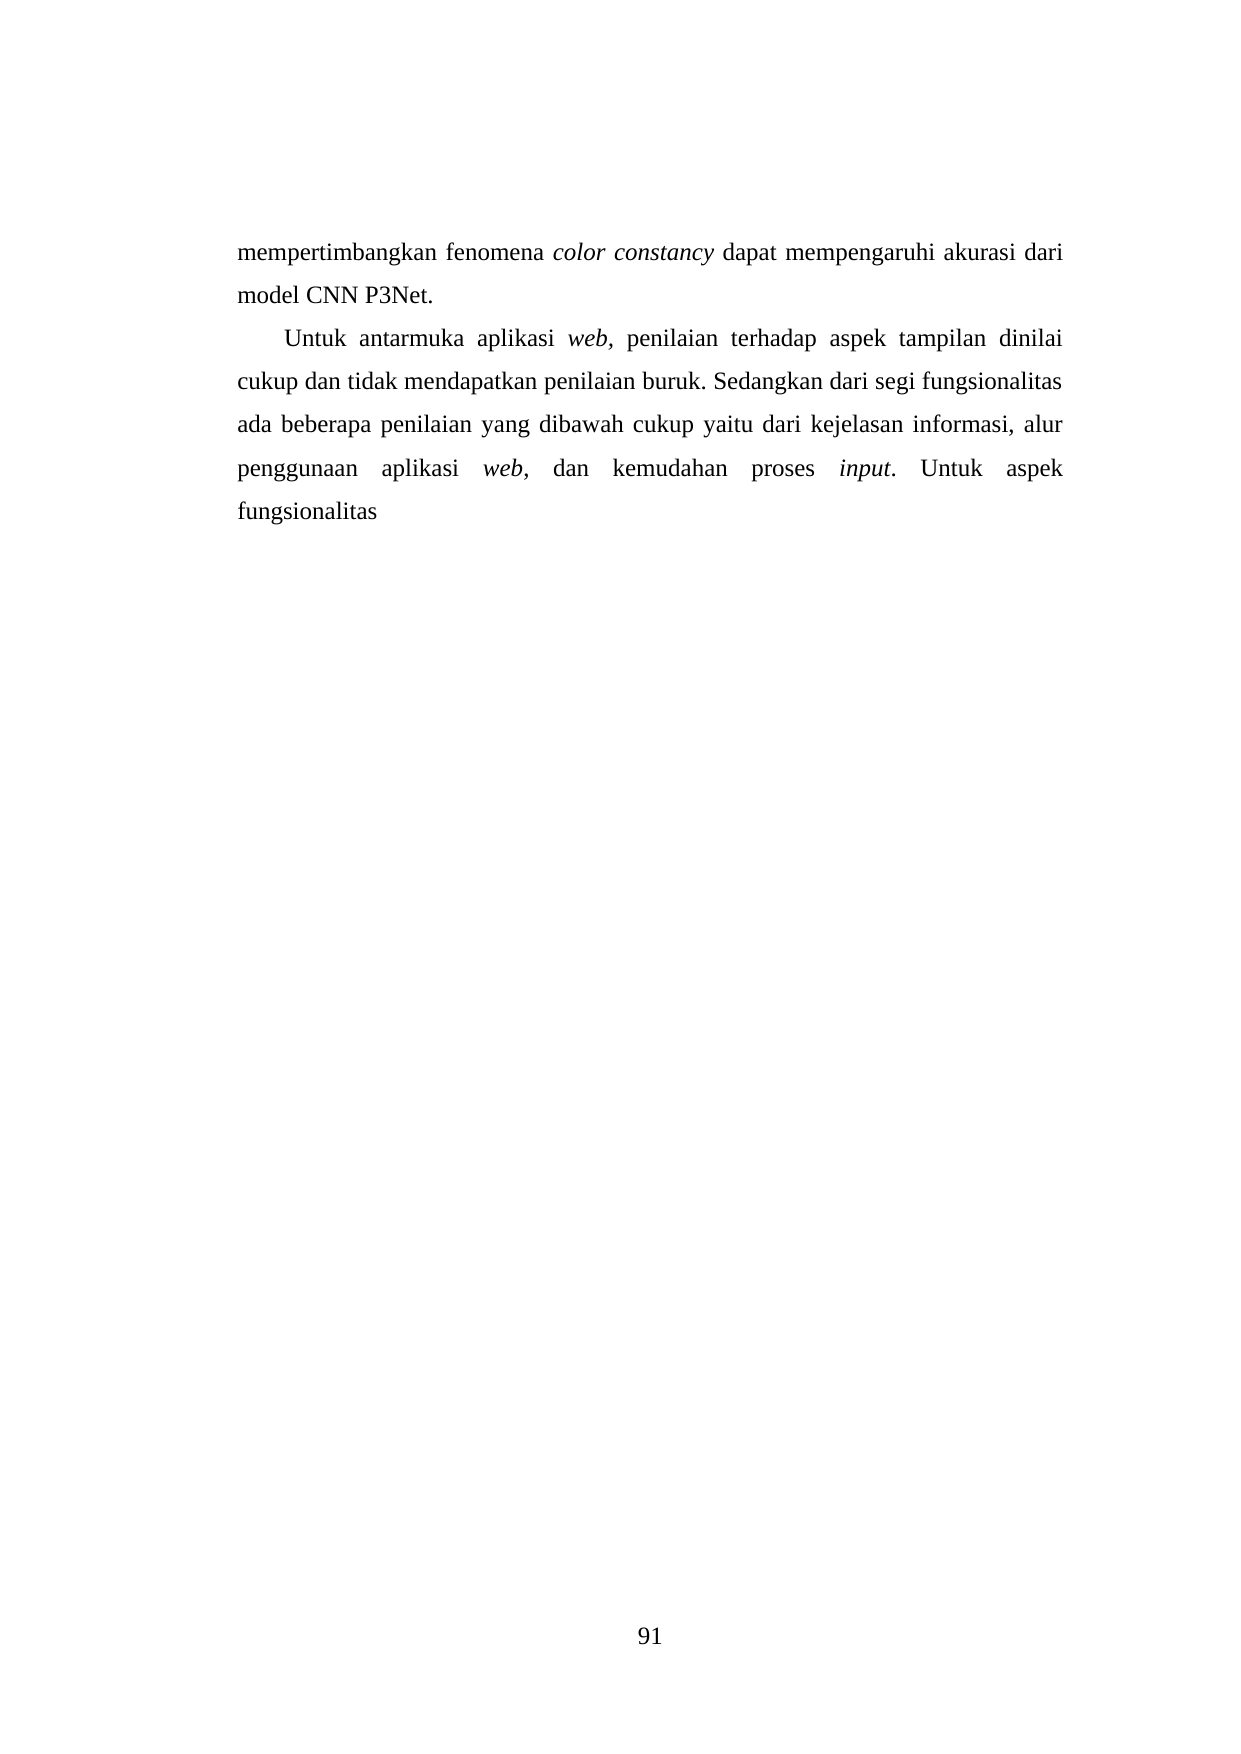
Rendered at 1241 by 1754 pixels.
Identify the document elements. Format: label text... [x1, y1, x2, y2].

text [237, 237, 1063, 309]
text Untuk antarmuka aplikasi web, penilaian terhadap aspek tampilan dinilai cukup dan tidak mendapatkan penilaian buruk. Sedangkan dari segi fungsionalitas ada beberapa penilaian yang dibawah cukup yaitu dari kejelasan informasi, alur penggunaan aplikasi web, dan kemudahan proses input. Untuk aspek fungsionalitas [237, 323, 1063, 524]
